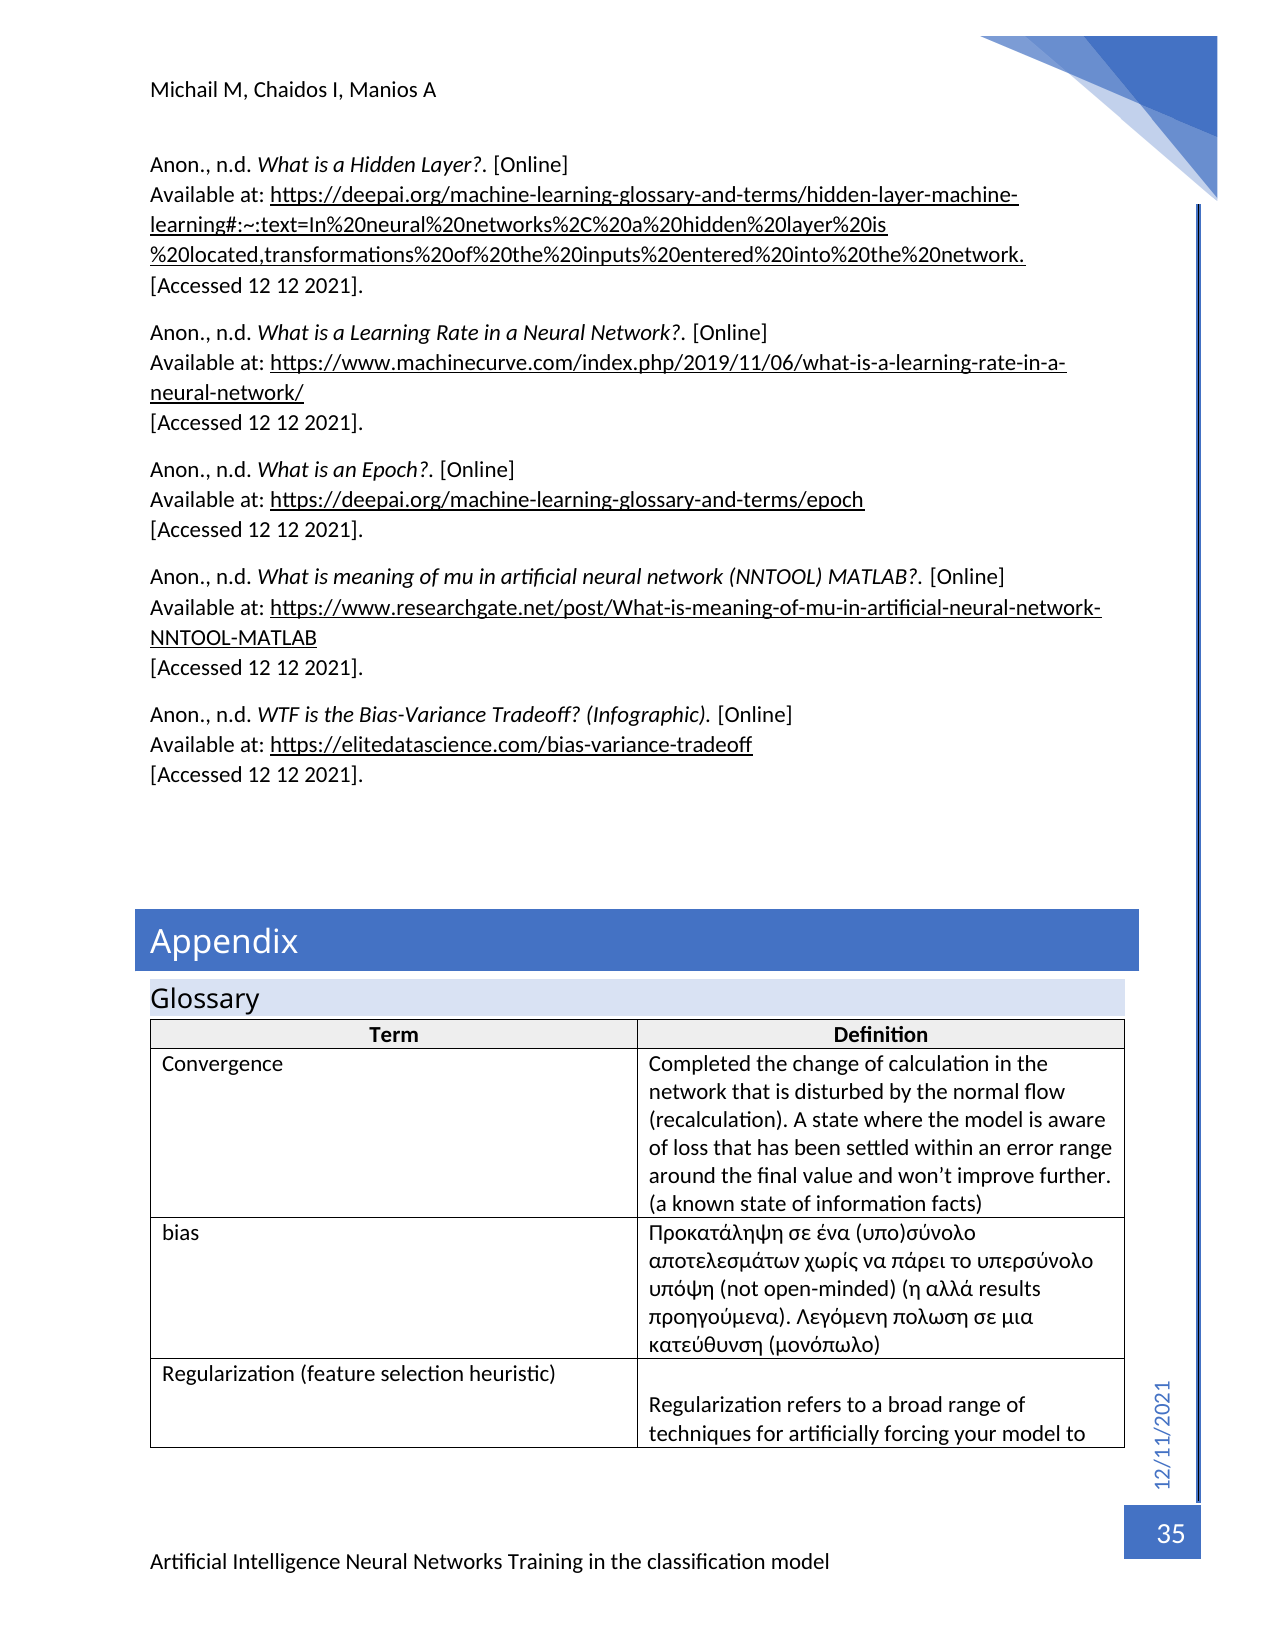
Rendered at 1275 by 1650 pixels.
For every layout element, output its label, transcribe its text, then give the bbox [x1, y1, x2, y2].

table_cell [151, 1359, 637, 1447]
table_header Term [151, 1020, 637, 1048]
subtitle Appendix [142, 916, 1133, 965]
table_cell Προκατάληψη σε ένα (υπο)σύνολο αποτελεσμάτων χωρίς να πάρει το υπερσύνολο υπόψη (not open-minded) (η αλλά results προηγούμενα). Λεγόμενη πολωση σε μια κατεύθυνση (μονόπωλο) [638, 1218, 1124, 1358]
picture [978, 36, 1218, 201]
table_cell bias [151, 1218, 637, 1358]
table_cell Completed the change of calculation in the network that is disturbed by the normal flow (recalculation). A state where the model is aware of loss that has been settled within an error range around the final value and won’t improve further. (a known state of information facts) [638, 1049, 1124, 1217]
subtitle Glossary [150, 979, 1125, 1016]
table_header Definition [638, 1020, 1124, 1048]
table_cell Convergence [151, 1049, 637, 1217]
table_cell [638, 1359, 1124, 1447]
